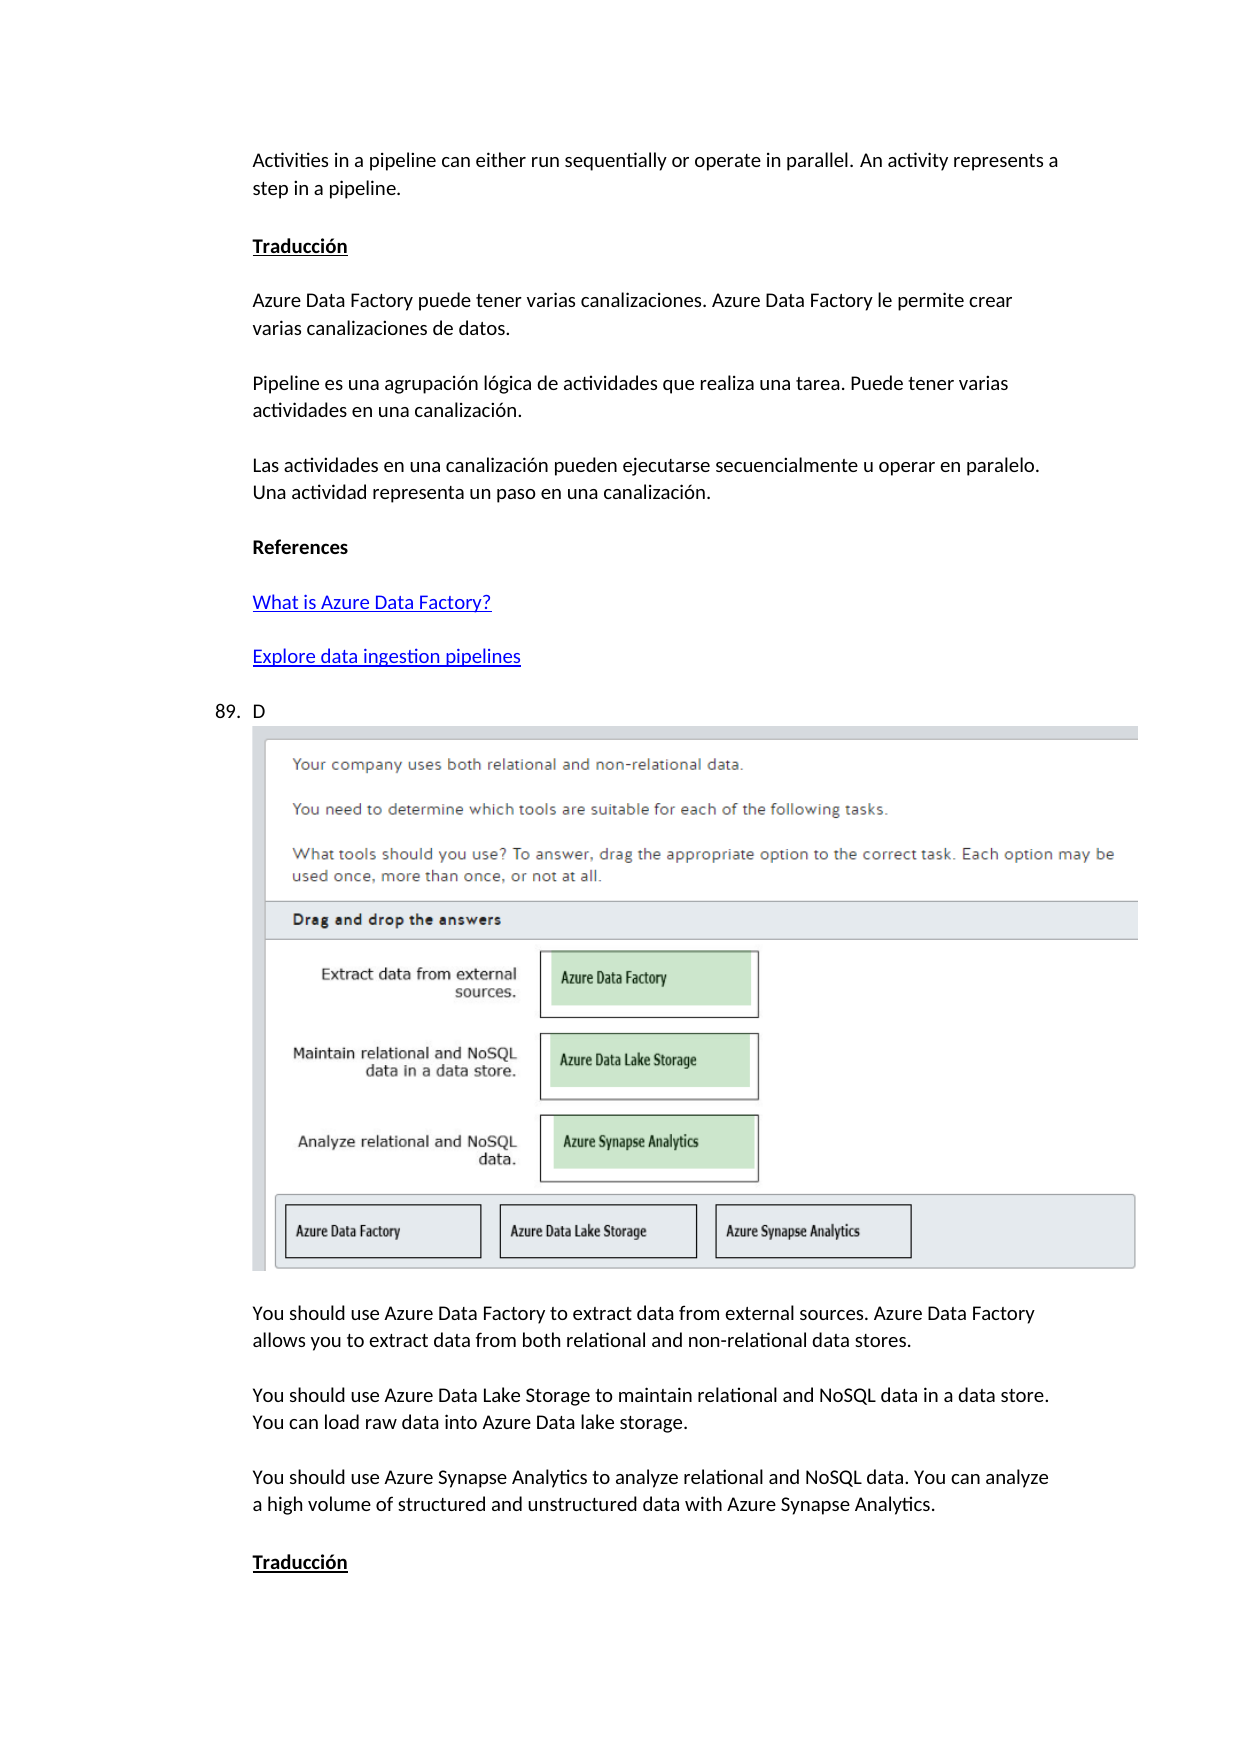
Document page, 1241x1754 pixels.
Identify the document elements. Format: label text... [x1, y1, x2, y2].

list Traducción [252, 233, 1063, 258]
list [252, 148, 1063, 231]
list Pipeline es una agrupación lógica de actividades que realiza una tarea. Puede tener varias actividades en una canalización. [252, 370, 1063, 423]
picture [252, 726, 1138, 1271]
list Traducción [252, 1549, 1063, 1575]
list You should use Azure Data Factory to extract data from external sources. Azure Data Factory allows you to extract data from both relational and non-relational data stores. You should use Azure Data Lake Storage to maintain relational and NoSQL data in a data store. You can load raw data into Azure Data lake storage. You should use Azure Synapse Analytics to analyze relational and NoSQL data. You can analyze a high volume of structured and unstructured data with Azure Synapse Analytics. [252, 1300, 1063, 1547]
list Las actividades en una canalización pueden ejecutarse secuencialmente u operar en paralelo. Una actividad representa un paso en una canalización. [252, 452, 1063, 505]
list Azure Data Factory puede tener varias canalizaciones. Azure Data Factory le permite crear varias canalizaciones de datos. [252, 288, 1063, 340]
list D [215, 698, 1063, 724]
list References What is Azure Data Factory? Explore data ingestion pipelines [252, 507, 1063, 669]
